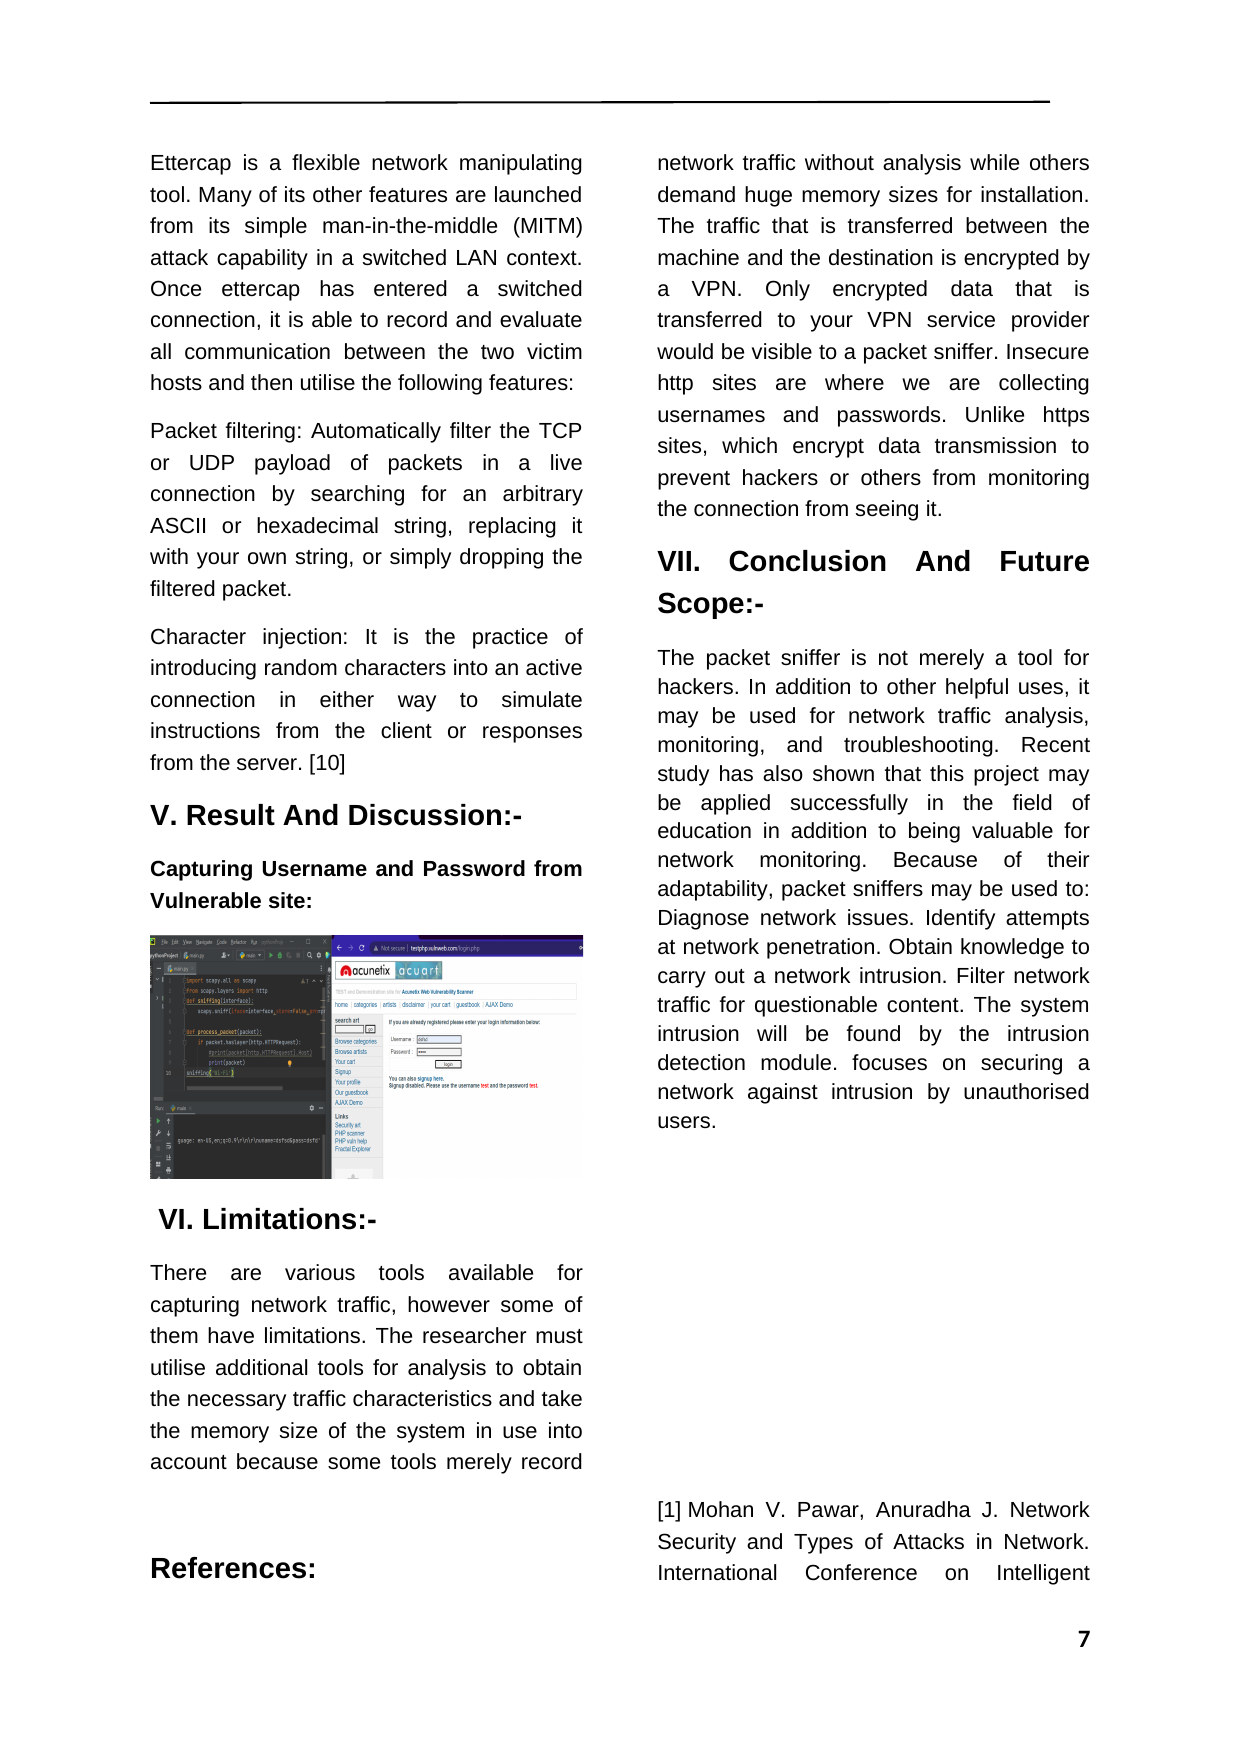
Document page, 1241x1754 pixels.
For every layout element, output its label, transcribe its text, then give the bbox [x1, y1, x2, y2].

text VI. Limitations:- [150, 1202, 583, 1235]
text VII. Conclusion And Future Scope:- [657, 544, 1090, 619]
text V. Result And Discussion:- [150, 798, 583, 831]
picture [150, 935, 584, 1179]
text Ettercap is a flexible network manipulating tool. Many of its other features are launched from its simple man-in-the-middle (MITM) attack capability in a switched LAN context. Once ettercap has entered a switched connection, it is able to record and evaluate all communication between the two victim hosts and then utilise the following features: [150, 150, 583, 395]
text The packet sniffer is not merely a tool for hackers. In addition to other helpful uses, it may be used for network traffic analysis, monitoring, and troubleshooting. Recent study has also shown that this project may be applied successfully in the field of education in addition to being valuable for network monitoring. Because of their adaptability, packet sniffers may be used to: Diagnose network issues. Identify attempts at network penetration. Obtain knowledge to carry out a network intrusion. Filter network traffic for questionable content. The system intrusion will be found by the intrusion detection module. focuses on securing a network against intrusion by unauthorised users. [657, 644, 1090, 1133]
text Packet filtering: Automatically filter the TCP or UDP payload of packets in a live connection by searching for an arbitrary ASCII or hexadecimal string, replacing it with your own string, or simply dropping the filtered packet. [150, 418, 583, 601]
text Capturing Username and Password from Vulnerable site: [150, 856, 583, 913]
text References: [150, 1551, 583, 1584]
text There are various tools available for capturing network traffic, however some of them have limitations. The researcher must utilise additional tools for analysis to obtain the necessary traffic characteristics and take the memory size of the system in use into account because some tools merely record network traffic without analysis while others demand huge memory sizes for installation. The traffic that is transferred between the machine and the destination is encrypted by a VPN. Only encrypted data that is transferred to your VPN service provider would be visible to a packet sniffer. Insecure http sites are where we are collecting usernames and passwords. Unlike https sites, which encrypt data transmission to prevent hackers or others from monitoring the connection from seeing it. [150, 1260, 583, 1474]
text There are various tools available for capturing network traffic, however some of them have limitations. The researcher must utilise additional tools for analysis to obtain the necessary traffic characteristics and take the memory size of the system in use into account because some tools merely record network traffic without analysis while others demand huge memory sizes for installation. The traffic that is transferred between the machine and the destination is encrypted by a VPN. Only encrypted data that is transferred to your VPN service provider would be visible to a packet sniffer. Insecure http sites are where we are collecting usernames and passwords. Unlike https sites, which encrypt data transmission to prevent hackers or others from monitoring the connection from seeing it. [657, 150, 1090, 521]
text Character injection: It is the practice of introducing random characters into an active connection in either way to simulate instructions from the client or responses from the server. [10] [150, 624, 583, 775]
